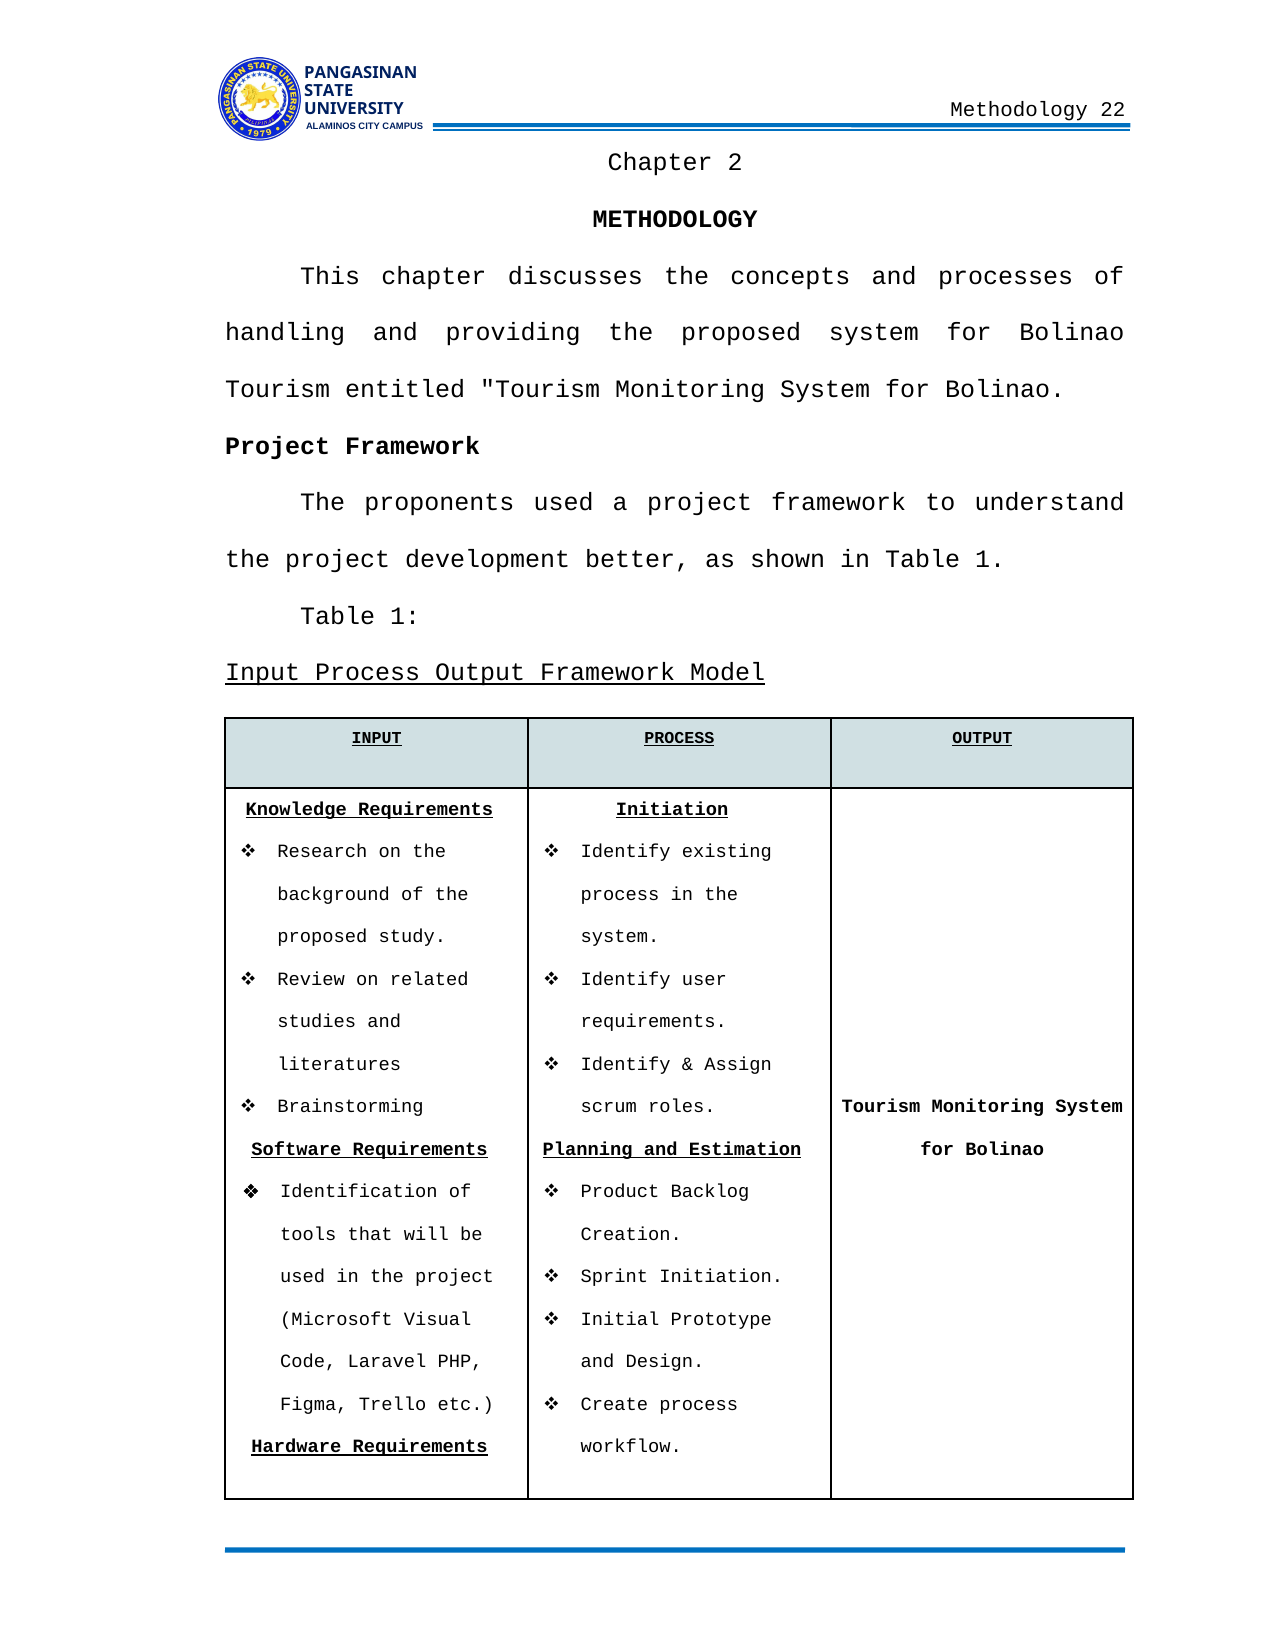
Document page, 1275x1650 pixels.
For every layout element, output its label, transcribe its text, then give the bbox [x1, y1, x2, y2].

text This chapter discusses the concepts and processes of handling and providing the proposed system for Bolinao Tourism entitled "Tourism Monitoring System for Bolinao. [225, 263, 1125, 405]
text Chapter 2 [225, 150, 1125, 178]
table_header PROCESS [529, 719, 830, 787]
picture [218, 57, 301, 141]
table_cell Tourism Monitoring System for Bolinao Tourism Monitoring System for Bolinao [832, 789, 1132, 1497]
text Input Process Output Framework Model [225, 660, 1125, 688]
text METHODOLOGY [225, 207, 1125, 235]
text The proponents used a project framework to understand the project development better, as shown in Table 1. [225, 490, 1125, 575]
table_header INPUT [226, 719, 527, 787]
table_header OUTPUT [832, 719, 1132, 787]
text Table 1: [225, 603, 1125, 632]
subtitle Project Framework [225, 433, 1125, 462]
